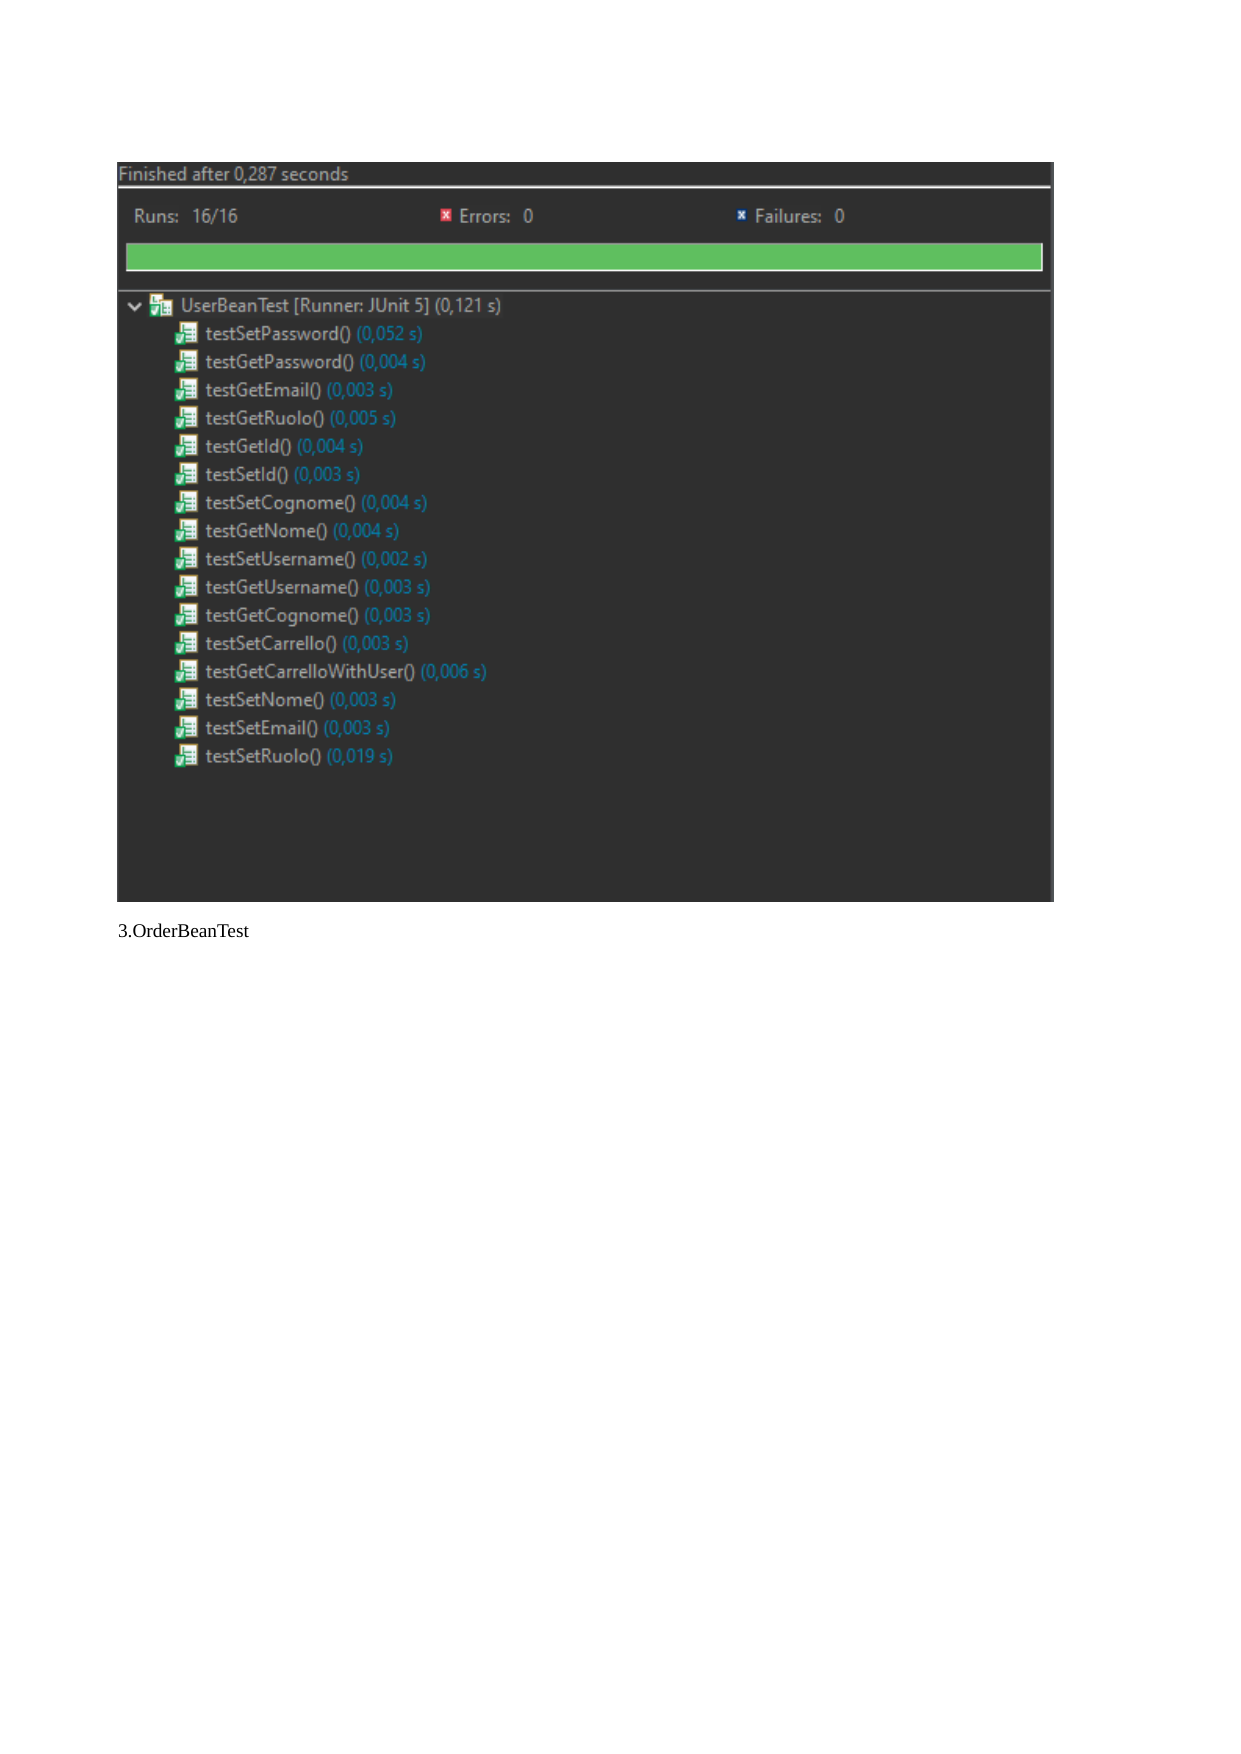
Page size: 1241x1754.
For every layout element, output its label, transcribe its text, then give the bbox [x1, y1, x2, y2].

picture [117, 162, 1054, 902]
text 3.OrderBeanTest [118, 903, 1122, 942]
